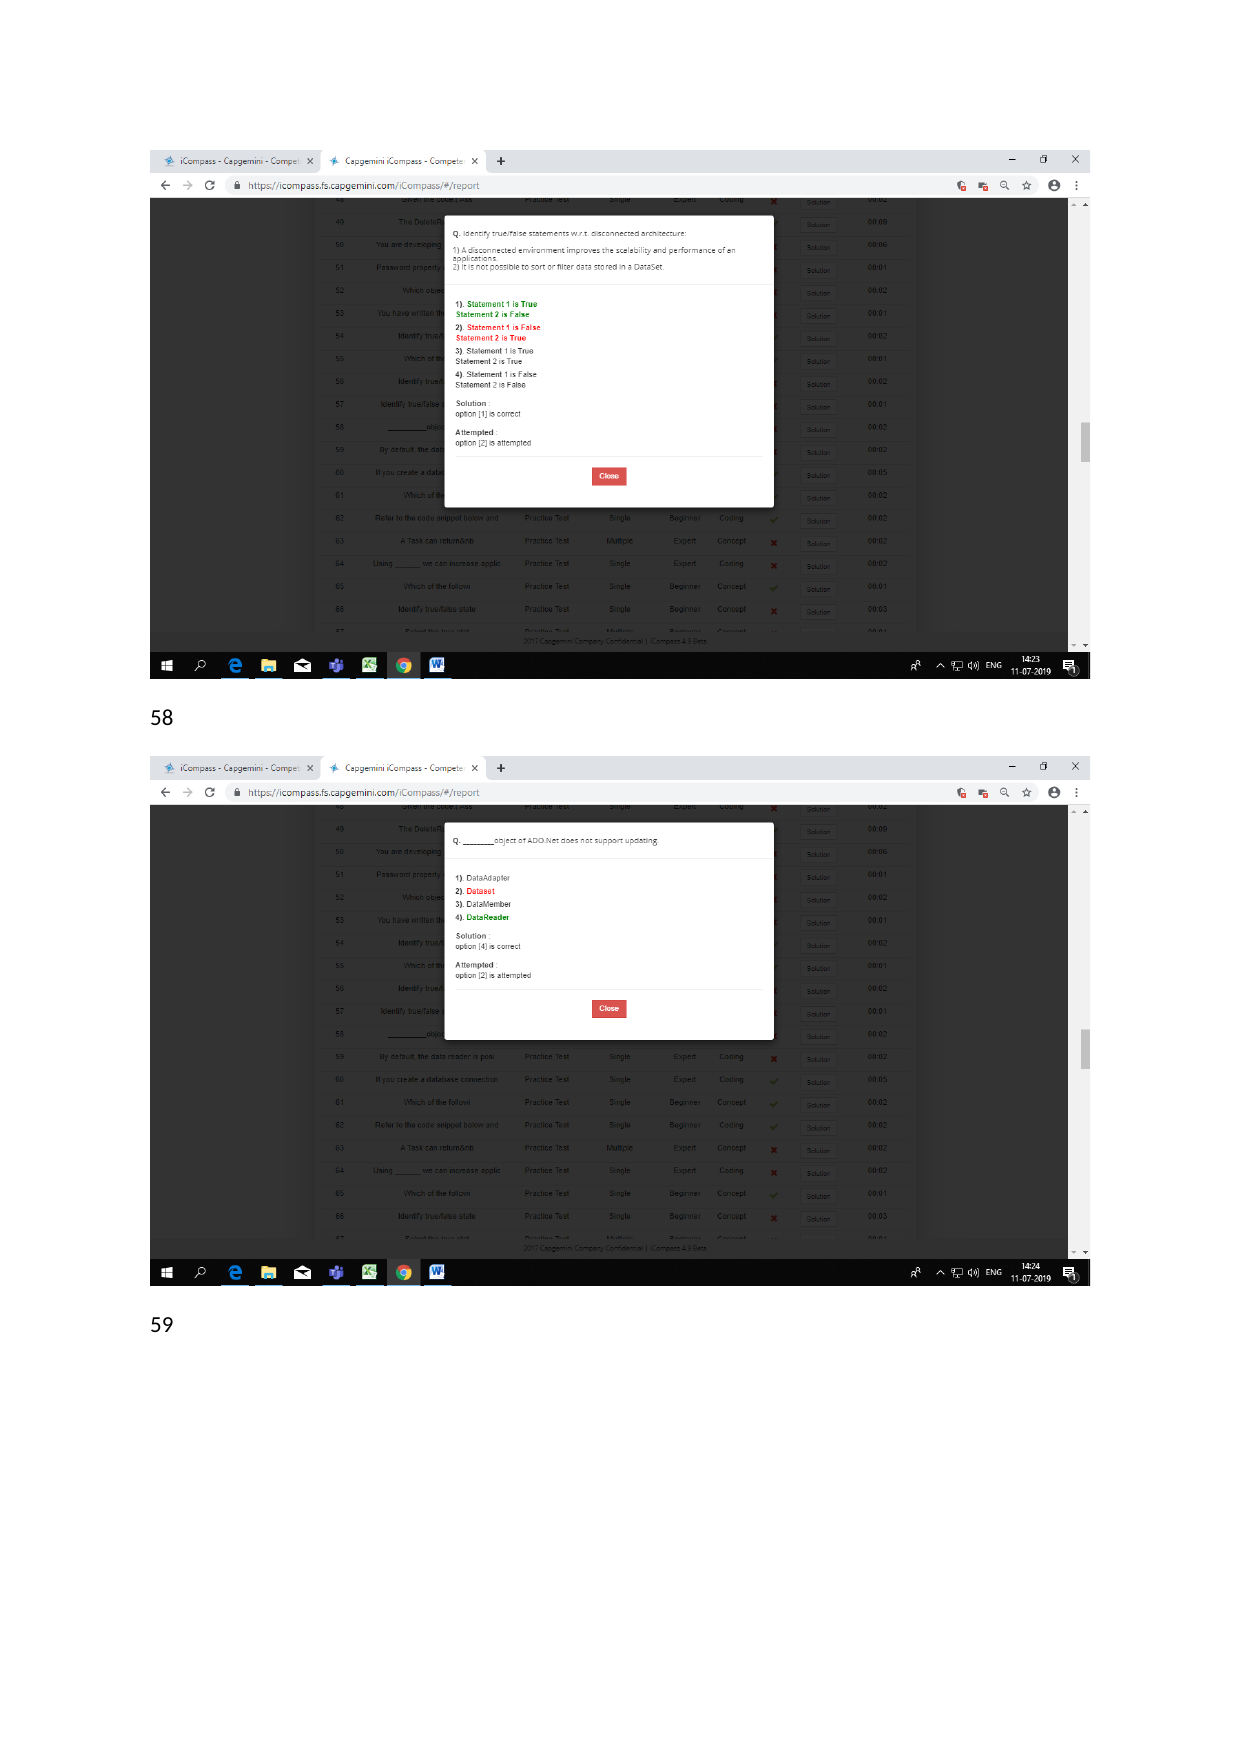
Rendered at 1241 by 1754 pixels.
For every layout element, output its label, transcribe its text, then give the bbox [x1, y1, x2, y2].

picture [150, 756, 1091, 1286]
text 59 [150, 1310, 1090, 1338]
picture [150, 150, 1091, 679]
text 58 [150, 703, 1090, 732]
